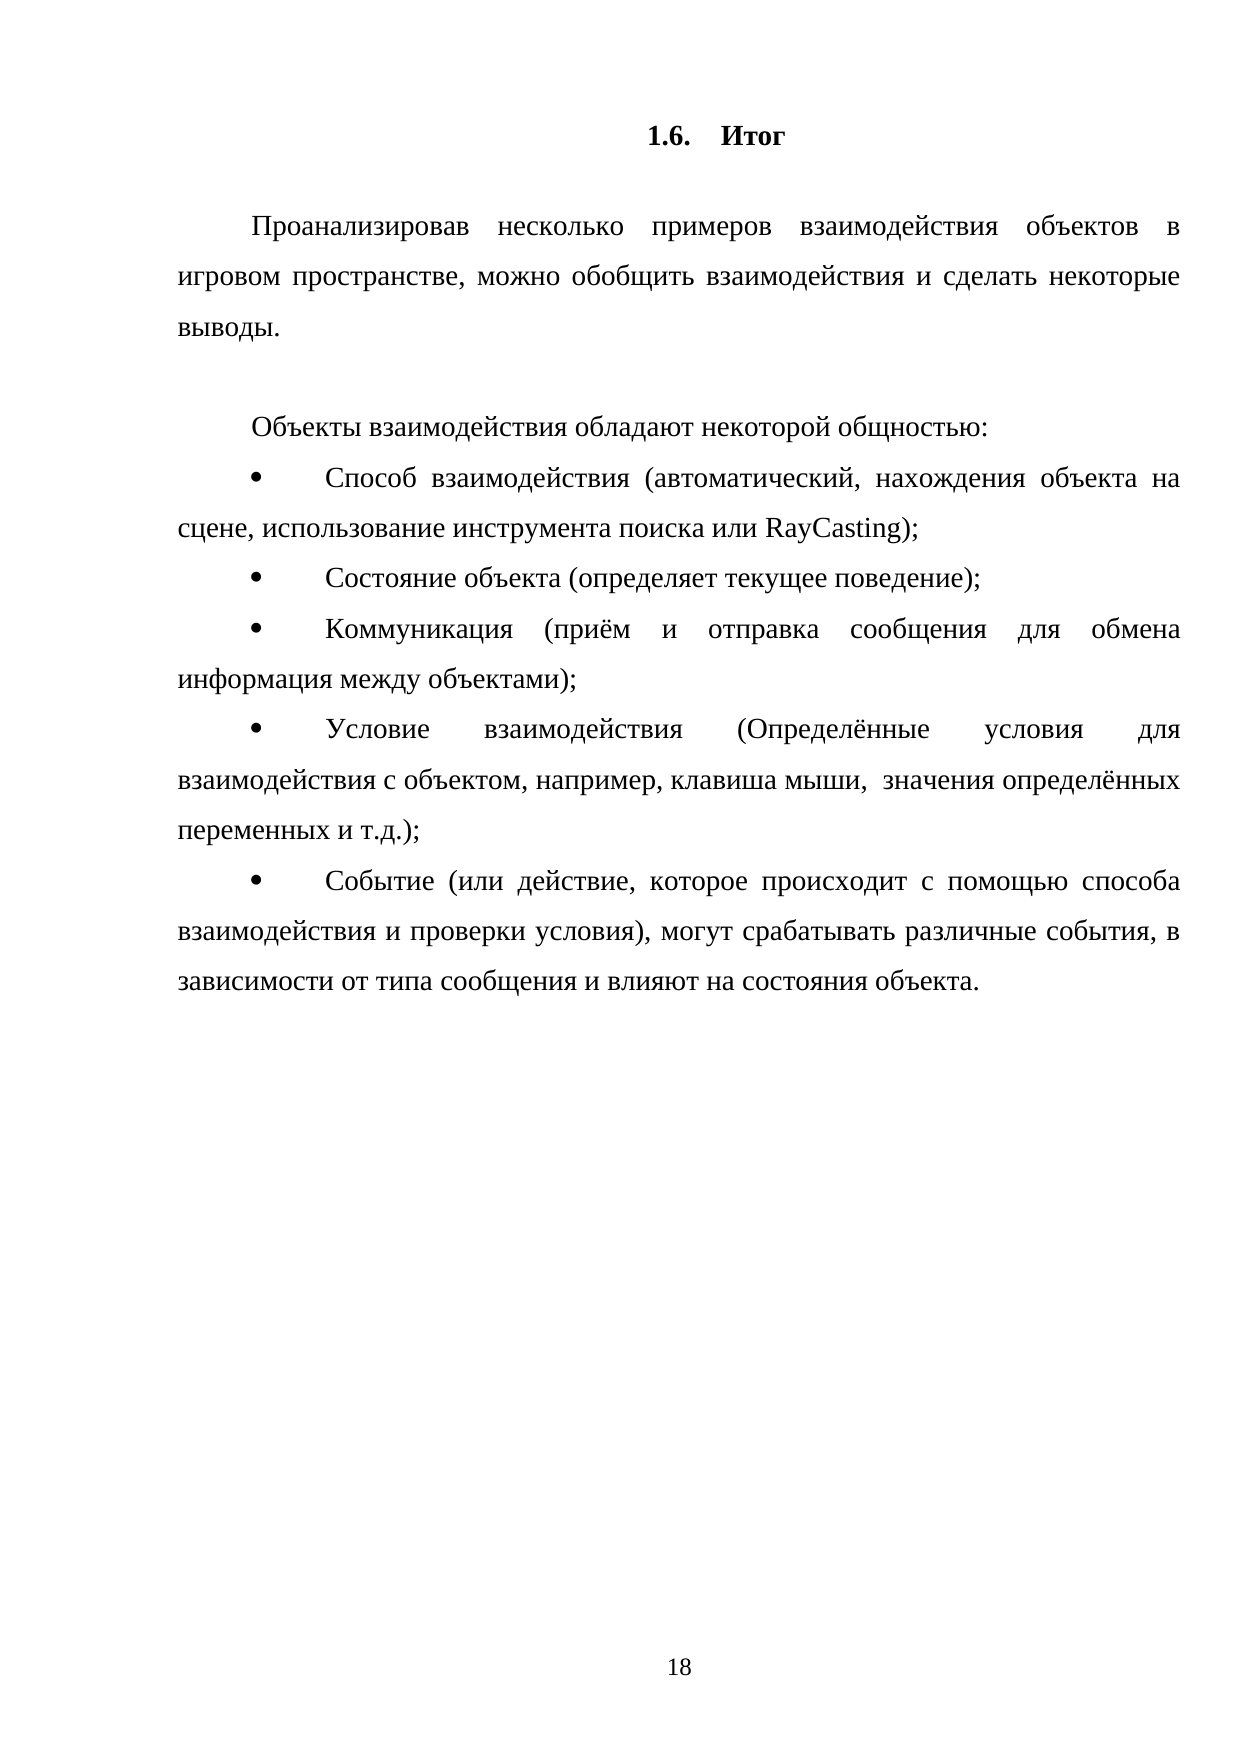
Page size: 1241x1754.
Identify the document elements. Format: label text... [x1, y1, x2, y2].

list Состояние объекта (определяет текущее поведение); [177, 561, 1181, 594]
list Коммуникация (приём и отправка сообщения для обмена информация между объектами); [177, 611, 1181, 695]
subtitle Итог [177, 118, 1181, 152]
text Объекты взаимодействия обладают некоторой общностью: [177, 409, 1181, 443]
list Событие (или действие, которое происходит с помощью способа взаимодействия и проверки условия), могут срабатывать различные события, в зависимости от типа сообщения и влияют на состояния объекта. [177, 863, 1181, 997]
list Условие взаимодействия (Определённые условия для взаимодействия с объектом, например, клавиша мыши, значения определённых переменных и т.д.); [177, 712, 1181, 846]
text Проанализировав несколько примеров взаимодействия объектов в игровом пространстве, можно обобщить взаимодействия и сделать некоторые выводы. [177, 208, 1181, 342]
list Способ взаимодействия (автоматический, нахождения объекта на сцене, использование инструмента поиска или RayCasting); [177, 460, 1181, 544]
